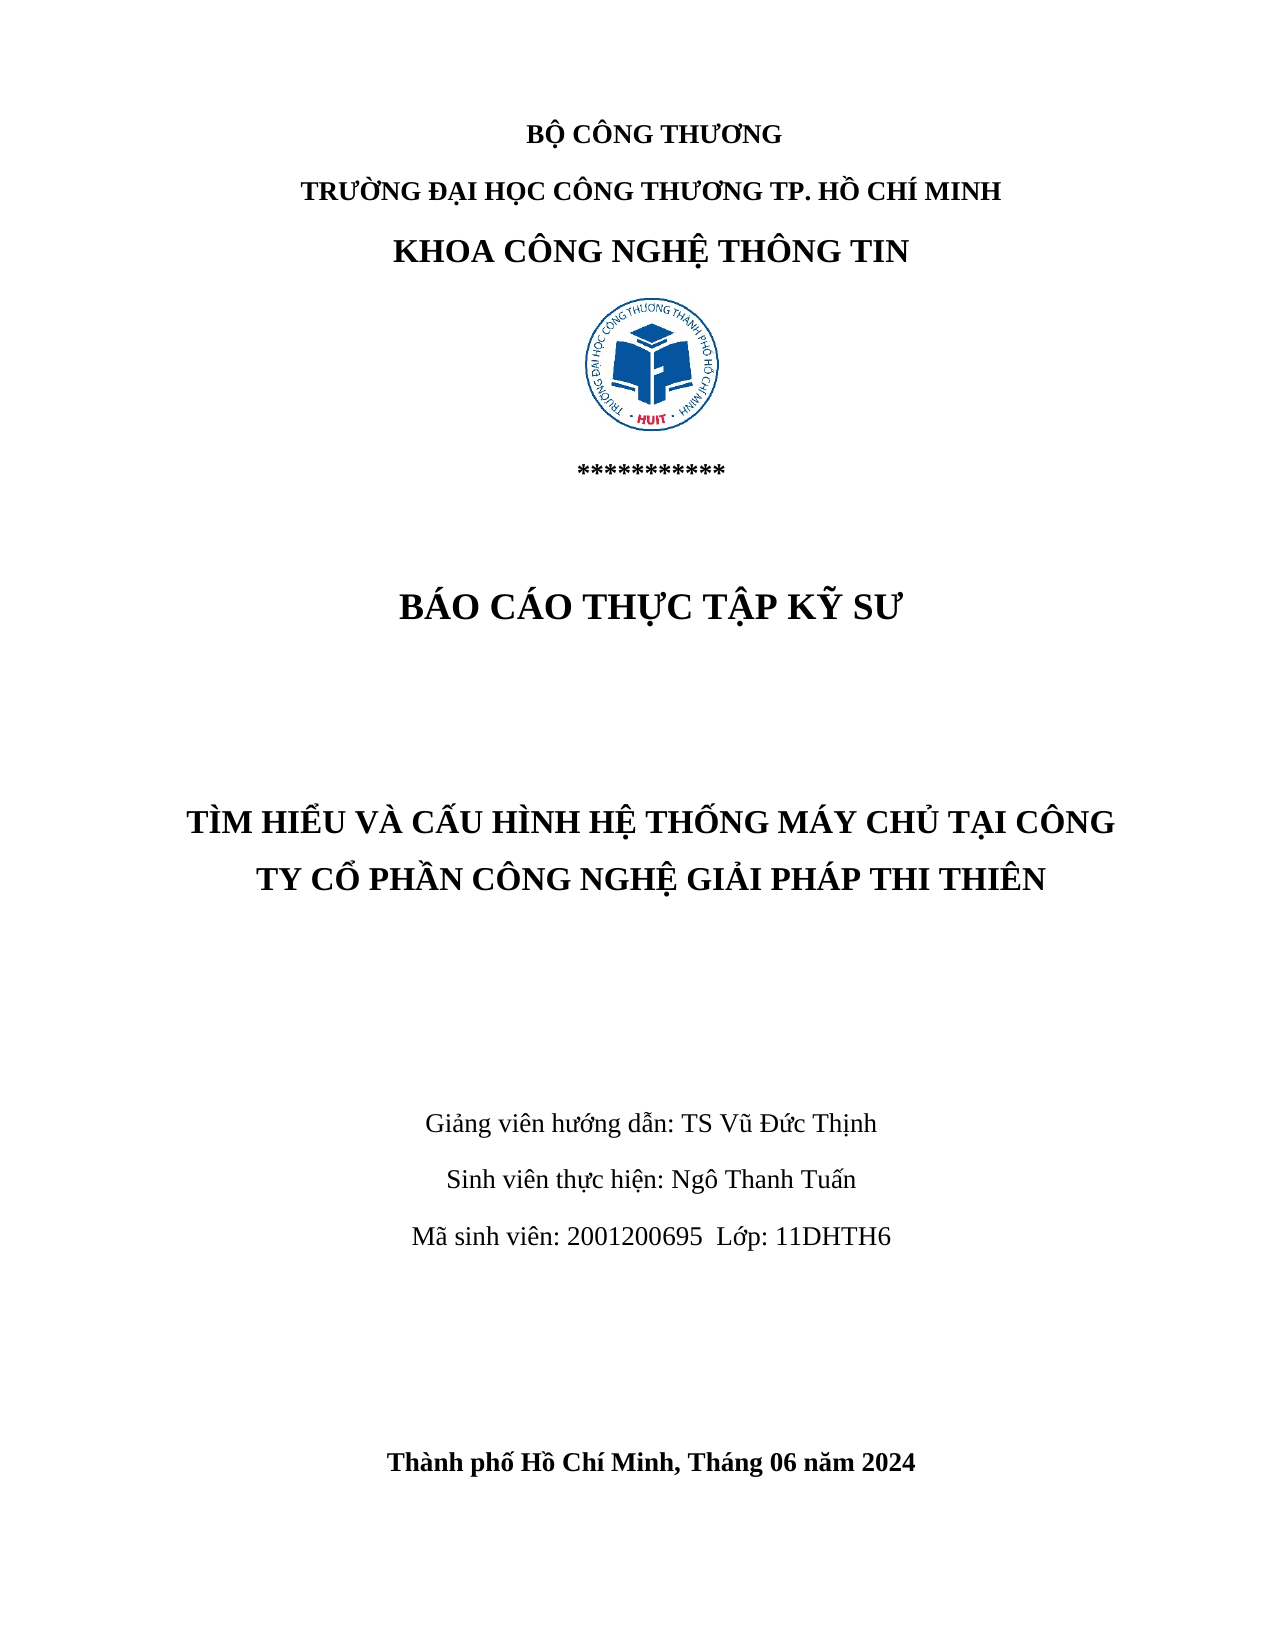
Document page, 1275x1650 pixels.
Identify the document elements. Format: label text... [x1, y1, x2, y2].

text BÁO CÁO THỰC TẬP KỸ SƯ [177, 584, 1125, 627]
text Sinh viên thực hiện: Ngô Thanh Tuấn [177, 1163, 1125, 1195]
text BỘ CÔNG THƯƠNG [177, 118, 1125, 149]
text Giảng viên hướng dẫn: TS Vũ Đức Thịnh [177, 1107, 1125, 1138]
text TRƯỜNG ĐẠI HỌC CÔNG THƯƠNG TP. HỒ CHÍ MINH [177, 175, 1125, 206]
text KHOA CÔNG NGHỆ THÔNG TIN [177, 231, 1125, 269]
text *********** [177, 457, 1125, 488]
text TÌM HIỂU VÀ CẤU HÌNH HỆ THỐNG MÁY CHỦ TẠI CÔNG TY CỔ PHẦN CÔNG NGHỆ GIẢI PHÁP THI THIÊN [177, 802, 1125, 898]
text Mã sinh viên: 2001200695 Lớp: 11DHTH6 [177, 1220, 1125, 1251]
picture [583, 296, 720, 433]
text Thành phố Hồ Chí Minh, Tháng 06 năm 2024 [177, 1446, 1125, 1477]
